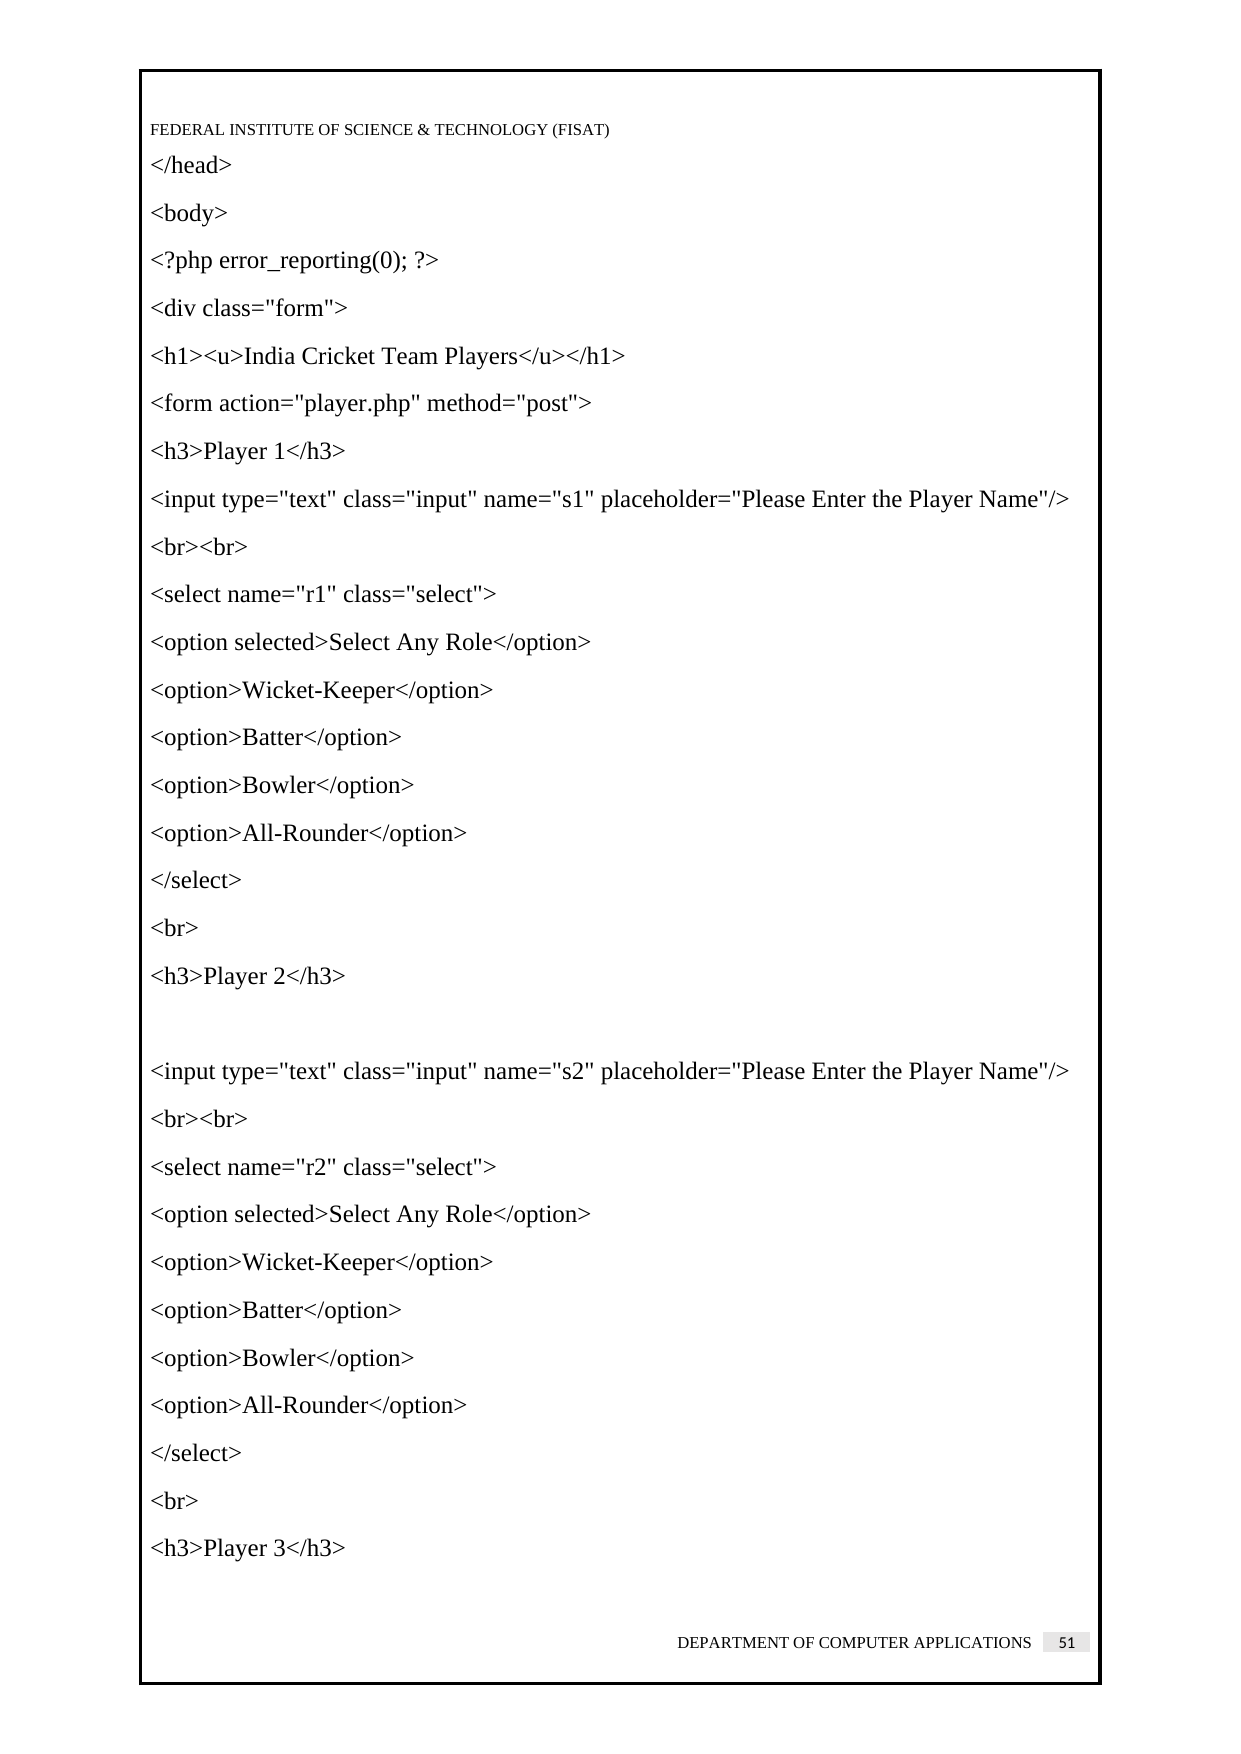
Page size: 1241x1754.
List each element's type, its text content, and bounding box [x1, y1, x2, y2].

text <select name="r2" class="select"> [150, 1152, 1090, 1181]
text </select> [150, 1438, 1090, 1467]
text <option>All-Rounder</option> [150, 818, 1090, 847]
text <input type="text" class="input" name="s1" placeholder="Please Enter the Player Name"/> [150, 484, 1090, 513]
text <option>All-Rounder</option> [150, 1390, 1090, 1419]
text <option>Wicket-Keeper</option> [150, 675, 1090, 703]
text <form action="player.php" method="post"> [150, 388, 1090, 417]
text <h3>Player 2</h3> [150, 961, 1090, 990]
text <?php error_reporting(0); ?> [150, 245, 1090, 274]
text <h3>Player 1</h3> [150, 436, 1090, 465]
text <h1><u>India Cricket Team Players</u></h1> [150, 341, 1090, 369]
text <br><br> [150, 532, 1090, 560]
text <br> [150, 1486, 1090, 1514]
text </head> [150, 150, 1090, 179]
text <select name="r1" class="select"> [150, 579, 1090, 608]
text <br> [150, 913, 1090, 942]
text <input type="text" class="input" name="s2" placeholder="Please Enter the Player Name"/> [150, 1056, 1090, 1085]
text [150, 1199, 1090, 1228]
text <h3>Player 3</h3> [150, 1533, 1090, 1562]
text <br><br> [150, 1104, 1090, 1133]
text <div class="form"> [150, 293, 1090, 322]
text <option>Batter</option> [150, 722, 1090, 751]
text <option>Wicket-Keeper</option> [150, 1247, 1090, 1276]
text <body> [150, 198, 1090, 226]
text <option>Bowler</option> [150, 1343, 1090, 1371]
text </select> [150, 866, 1090, 894]
text <option selected>Select Any Role</option> [150, 627, 1090, 656]
text <option>Bowler</option> [150, 770, 1090, 799]
text <option>Batter</option> [150, 1295, 1090, 1324]
